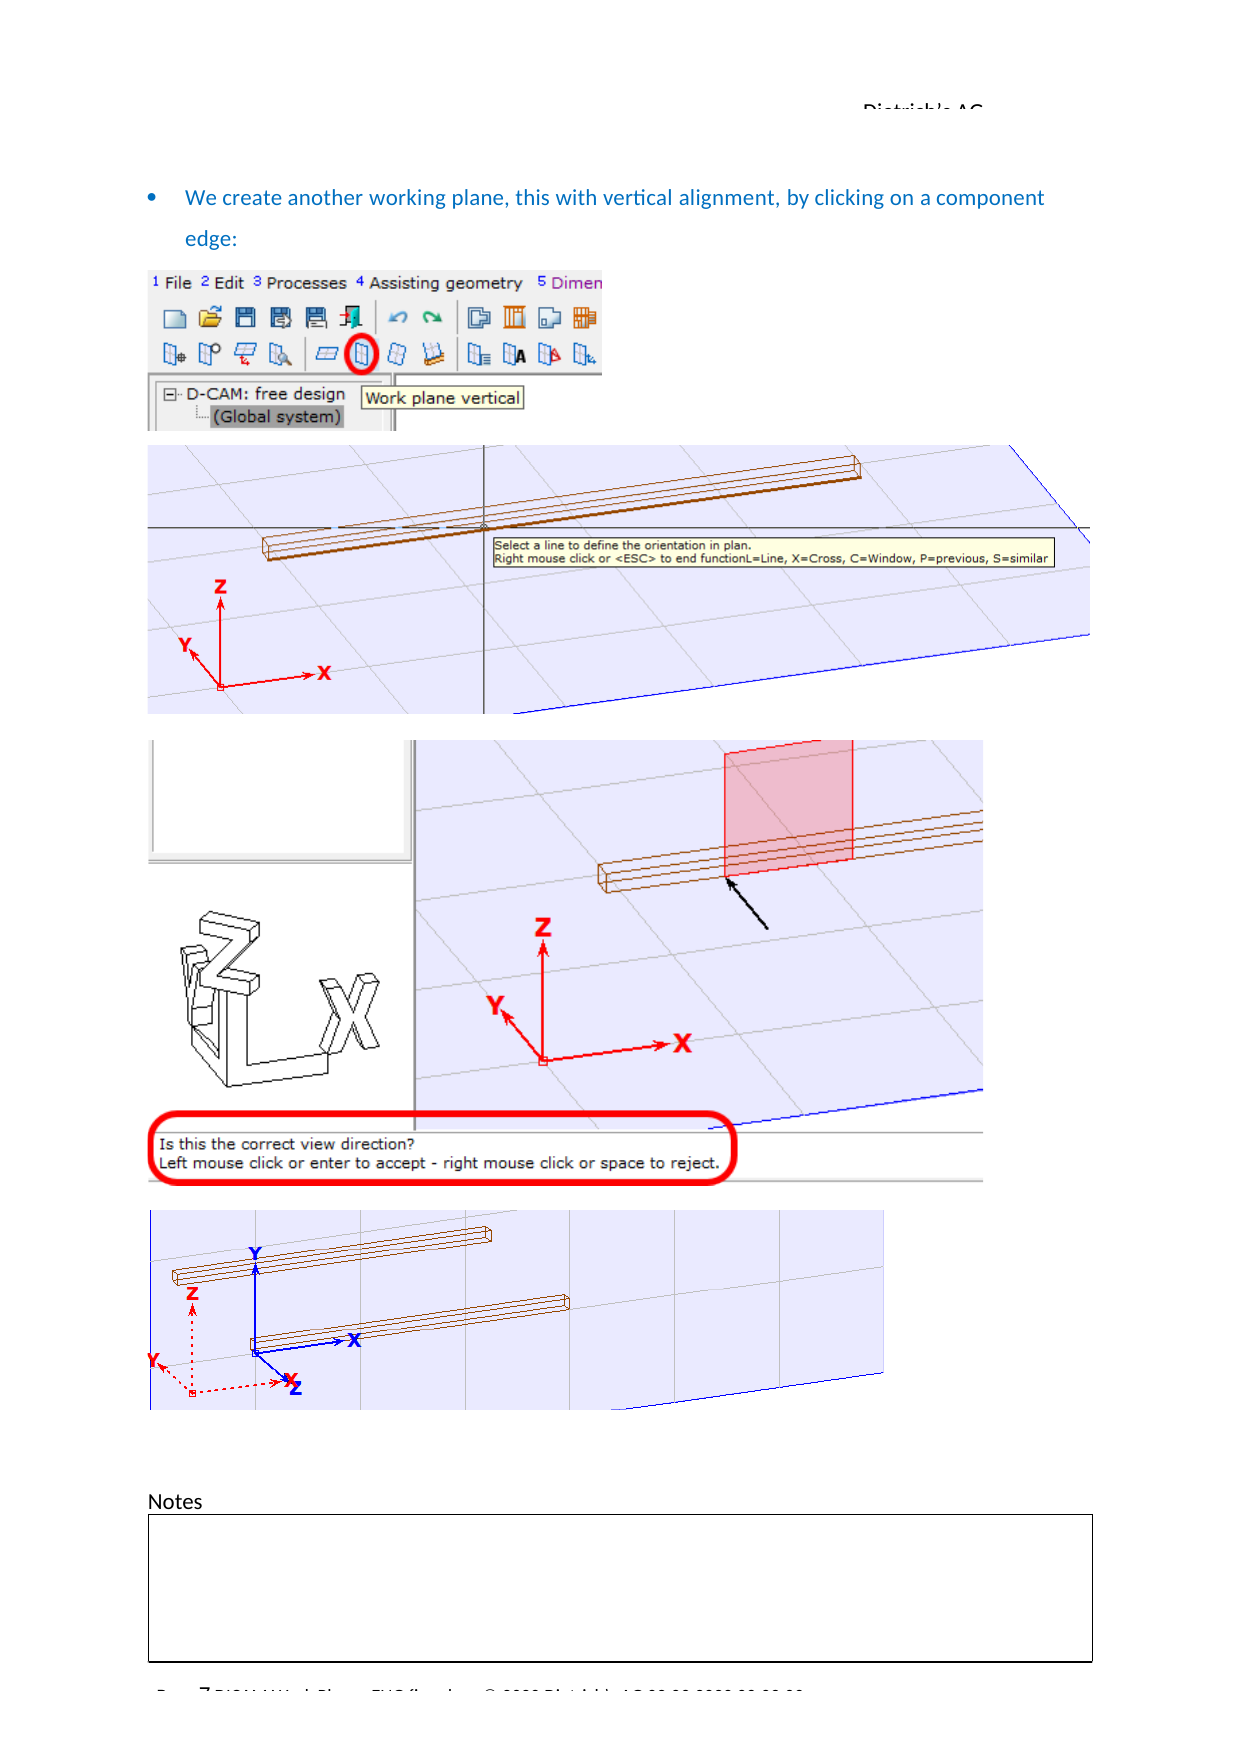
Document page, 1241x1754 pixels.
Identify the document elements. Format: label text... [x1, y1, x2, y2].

picture [147, 445, 1090, 714]
picture [147, 740, 984, 1186]
picture [147, 1210, 884, 1410]
list We create another working plane, this with vertical alignment, by clicking on a component edge: [148, 183, 1062, 252]
text Notes [148, 1487, 1163, 1515]
picture [147, 270, 602, 431]
